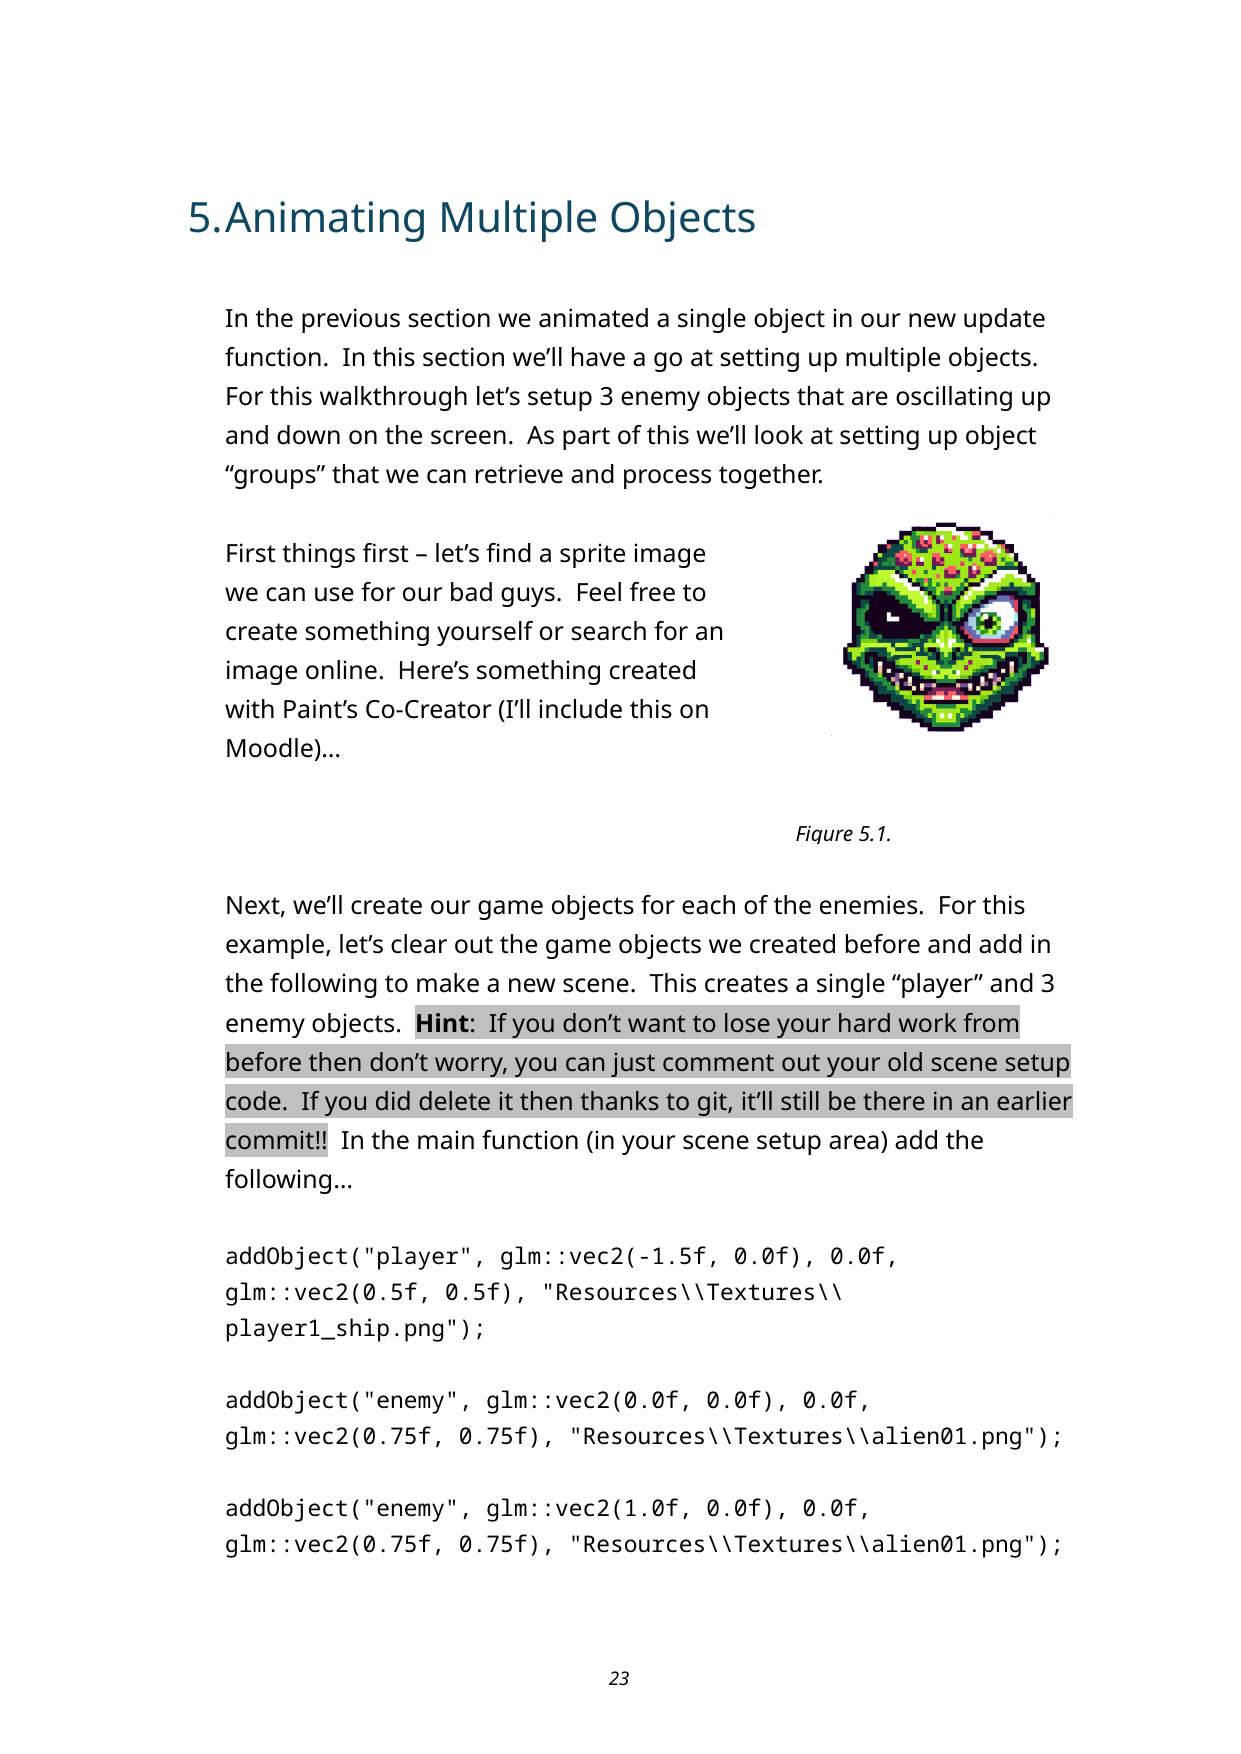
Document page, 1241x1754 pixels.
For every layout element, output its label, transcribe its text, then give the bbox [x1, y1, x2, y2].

list addObject("enemy", glm::vec2(0.0f, 0.0f), 0.0f, glm::vec2(0.75f, 0.75f), "Resources\\Textures\\alien01.png"); [225, 1384, 1090, 1451]
list In the previous section we animated a single object in our new update function. In this section we’ll have a go at setting up multiple objects. For this walkthrough let’s setup 3 enemy objects that are oscillating up and down on the screen. As part of this we’ll look at setting up object “groups” that we can retrieve and process together. [225, 300, 1090, 491]
list addObject("enemy", glm::vec2(1.0f, 0.0f), 0.0f, glm::vec2(0.75f, 0.75f), "Resources\\Textures\\alien01.png"); [225, 1492, 1090, 1559]
list addObject("player", glm::vec2(-1.5f, 0.0f), 0.0f, glm::vec2(0.5f, 0.5f), "Resources\\Textures\\player1_ship.png"); [225, 1240, 1090, 1343]
picture [830, 514, 1052, 736]
subtitle Animating Multiple Objects [187, 187, 1090, 244]
list Next, we’ll create our game objects for each of the enemies. For this example, let’s clear out the game objects we created before and add in the following to make a new scene. This creates a single “player” and 3 enemy objects. Hint: If you don’t want to lose your hard work from before then don’t worry, you can just comment out your old scene setup code. If you did delete it then thanks to git, it’ll still be there in an earlier commit!! In the main function (in your scene setup area) add the following… [225, 888, 1090, 1196]
list First things first – let’s find a sprite image we can use for our bad guys. Feel free to create something yourself or search for an image online. Here’s something created with Paint’s Co-Creator (I’ll include this on Moodle)… [225, 535, 741, 765]
